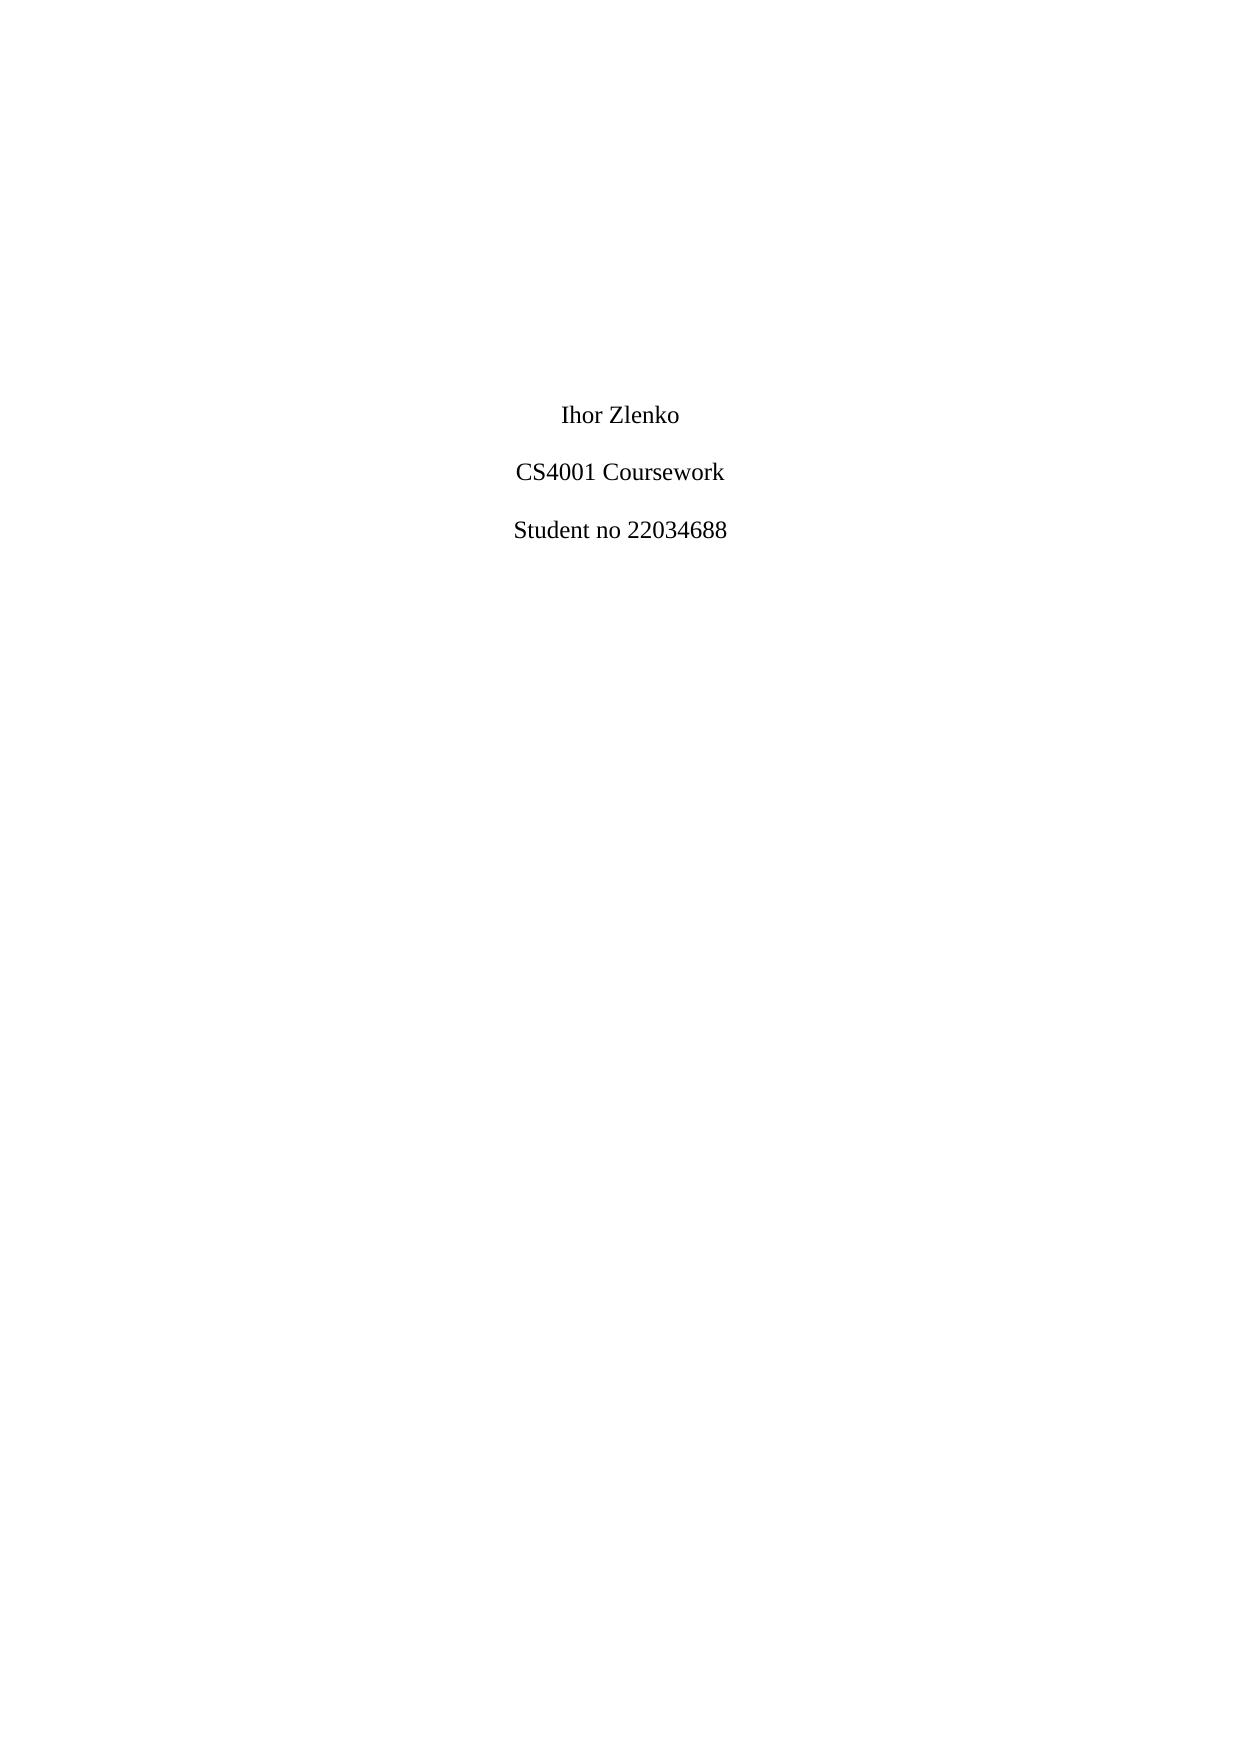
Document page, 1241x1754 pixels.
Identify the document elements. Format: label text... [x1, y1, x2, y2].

title Student no 22034688 [150, 515, 1090, 544]
title CS4001 Coursework [150, 457, 1090, 486]
